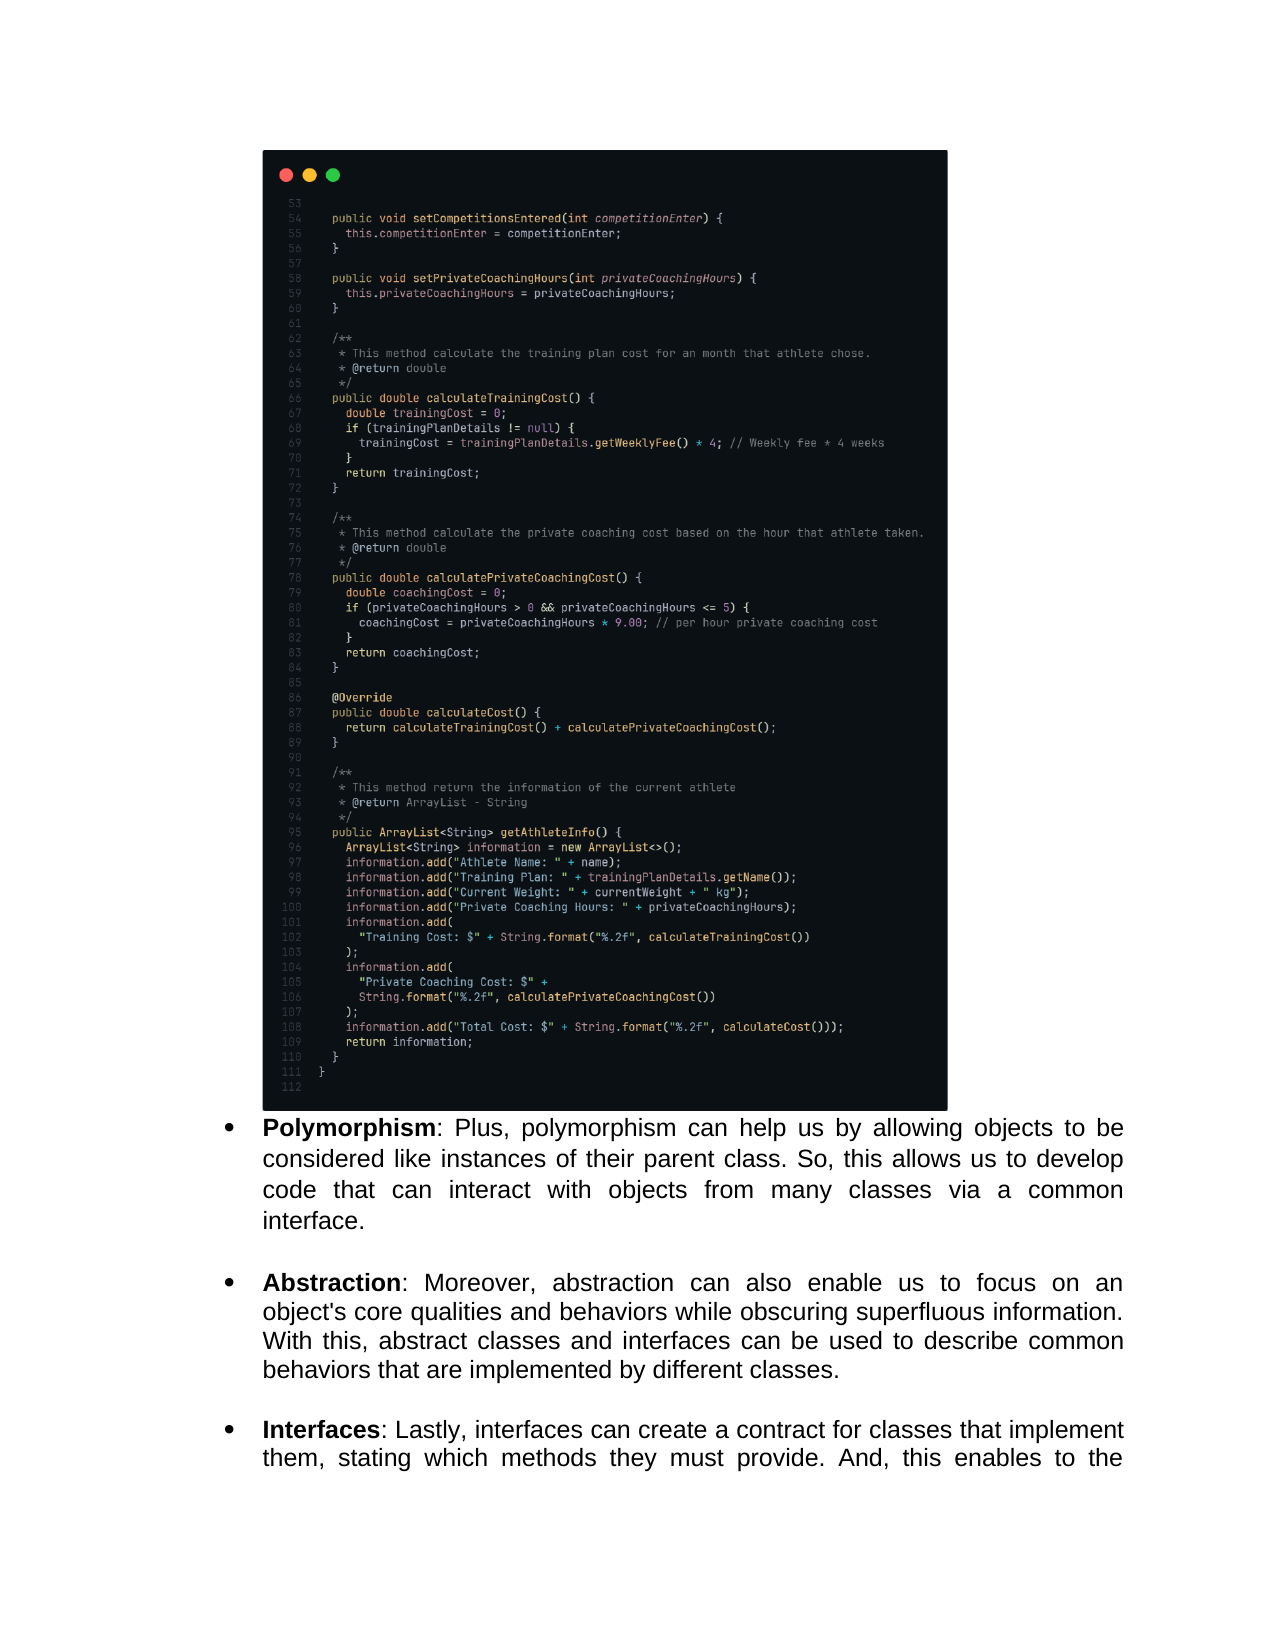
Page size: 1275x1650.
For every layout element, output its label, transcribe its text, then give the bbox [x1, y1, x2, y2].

picture [262, 150, 948, 1111]
list Polymorphism: Plus, polymorphism can help us by allowing objects to be considered like instances of their parent class. So, this allows us to develop code that can interact with objects from many classes via a common interface. [225, 1113, 1125, 1235]
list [225, 1414, 1125, 1472]
list Abstraction: Moreover, abstraction can also enable us to focus on an object's core qualities and behaviors while obscuring superfluous information. With this, abstract classes and interfaces can be used to describe common behaviors that are implemented by different classes. [225, 1268, 1125, 1383]
